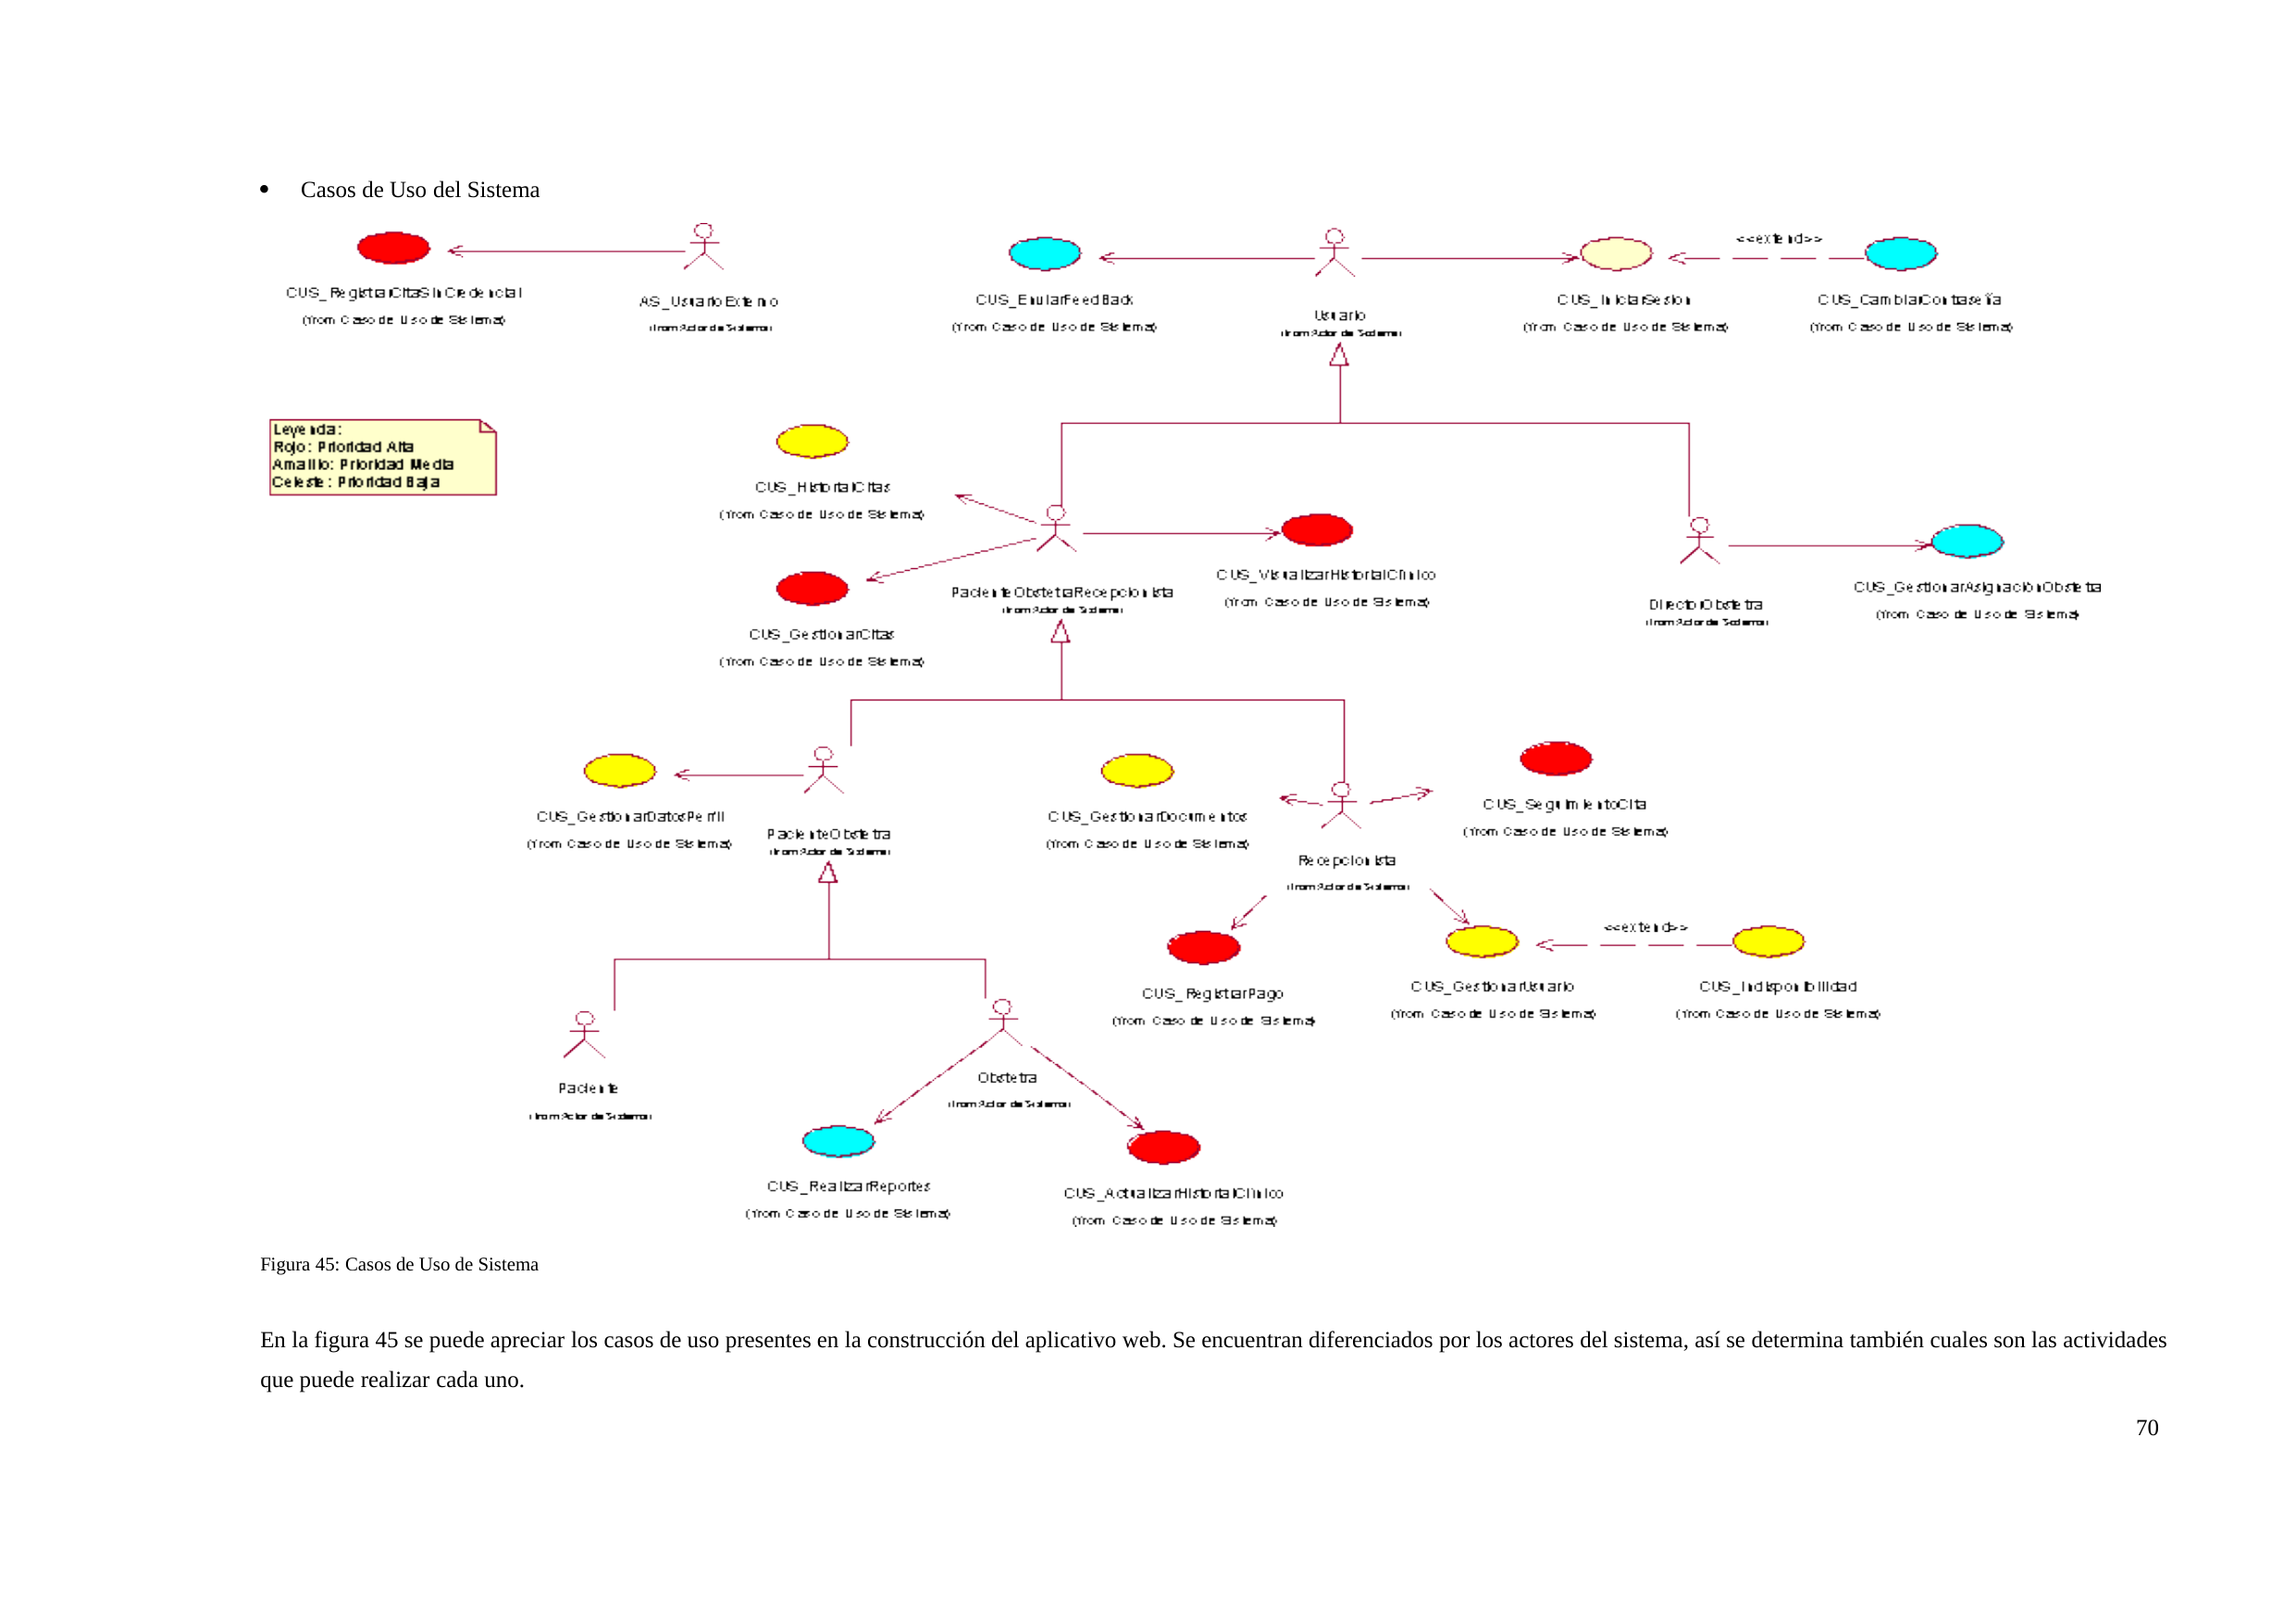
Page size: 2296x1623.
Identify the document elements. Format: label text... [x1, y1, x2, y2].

text En la figura 45 se puede apreciar los casos de uso presentes en la construcción del aplicativo web. Se encuentran diferenciados por los actores del sistema, así se determina también cuales son las actividades que puede realizar cada uno. [260, 1326, 2170, 1393]
text Figura 45: Casos de Uso de Sistema [260, 1253, 2170, 1275]
list Casos de Uso del Sistema [260, 176, 2170, 203]
picture [269, 223, 2102, 1227]
